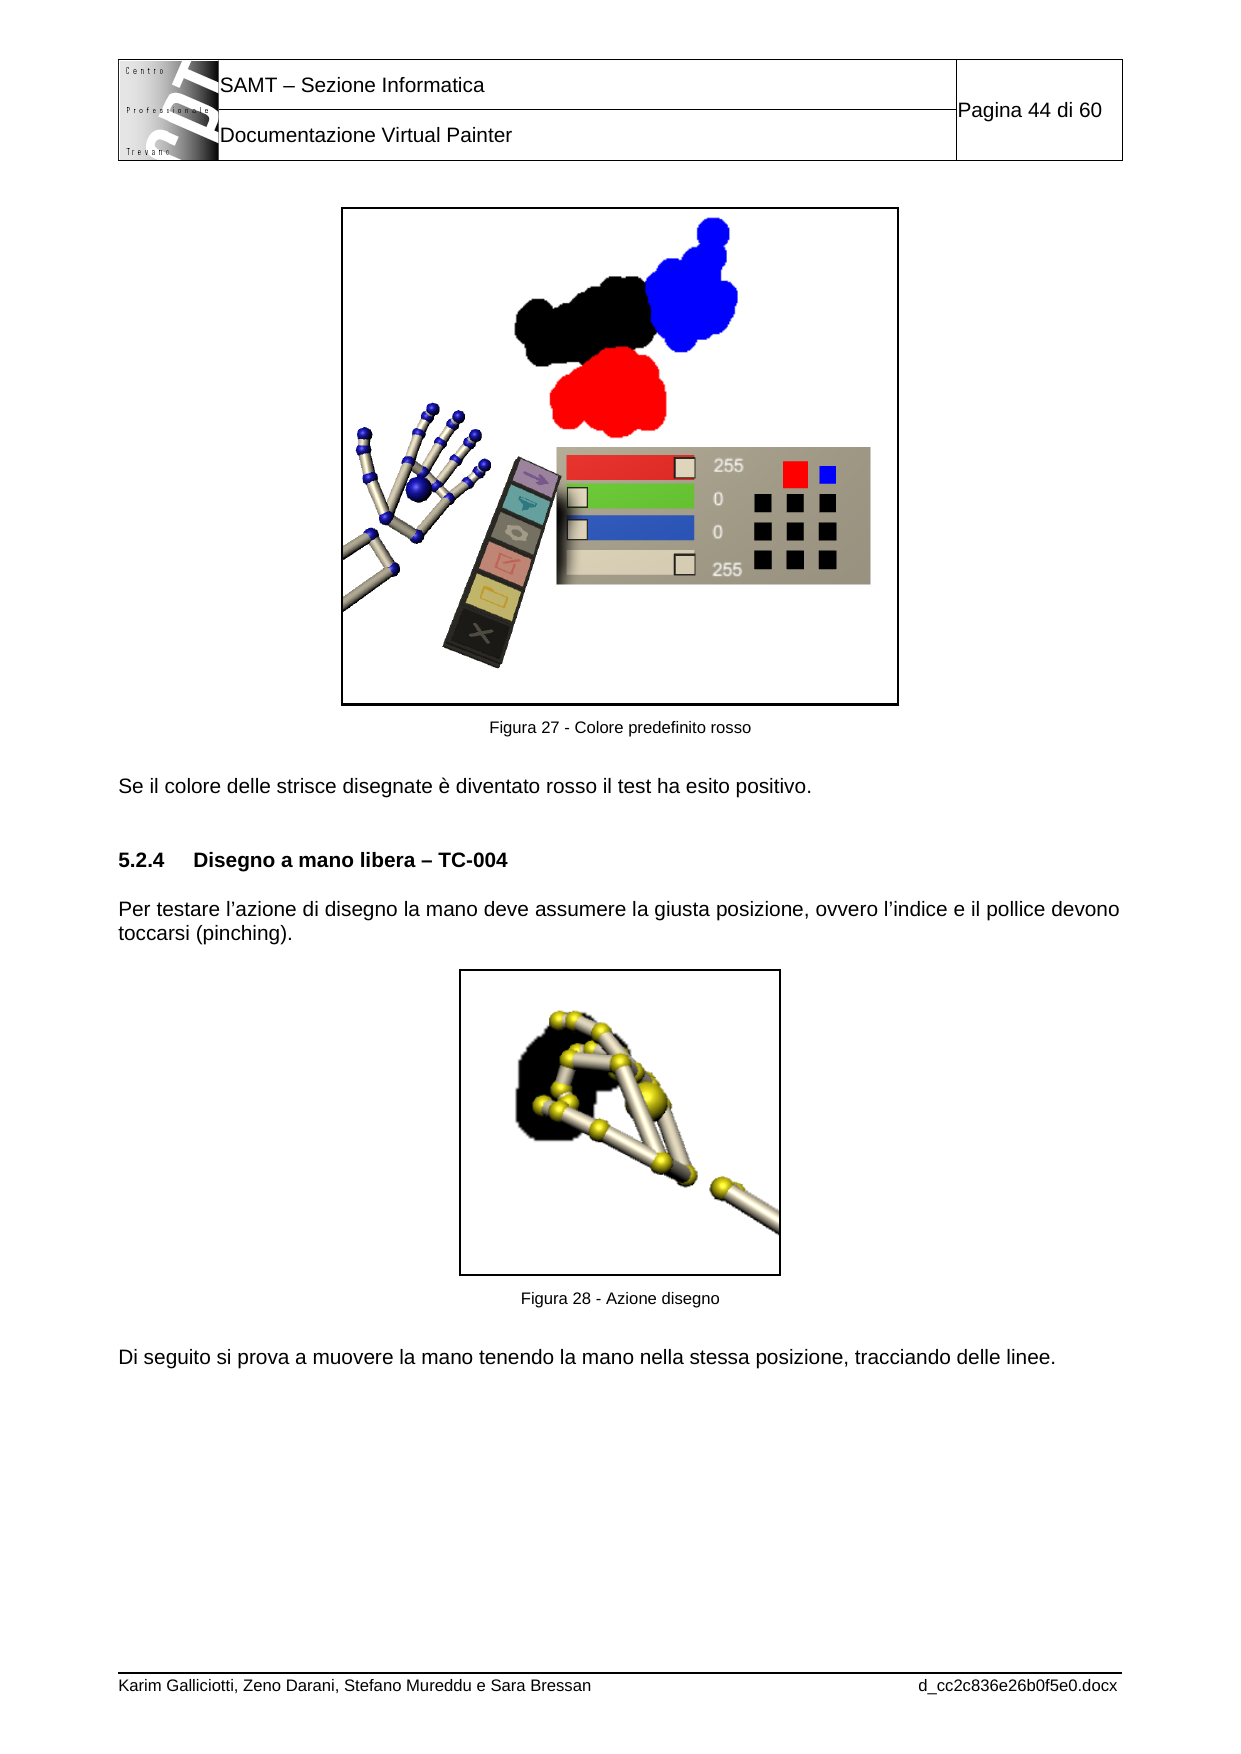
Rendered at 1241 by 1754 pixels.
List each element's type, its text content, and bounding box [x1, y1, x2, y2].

text Per testare l’azione di disegno la mano deve assumere la giusta posizione, ovvero l’indice e il pollice devono toccarsi (pinching). [118, 897, 1122, 944]
text Figura 28 - Azione disegno [118, 1289, 1122, 1308]
text Figura 27 - Colore predefinito rosso [118, 718, 1122, 737]
picture [461, 971, 779, 1274]
picture [118, 60, 219, 160]
subtitle Disegno a mano libera – TC-004 [118, 848, 1122, 872]
text Di seguito si prova a muovere la mano tenendo la mano nella stessa posizione, tracciando delle linee. [118, 1344, 1122, 1368]
text Se il colore delle strisce disegnate è diventato rosso il test ha esito positivo. [118, 774, 1122, 798]
picture [343, 209, 897, 703]
